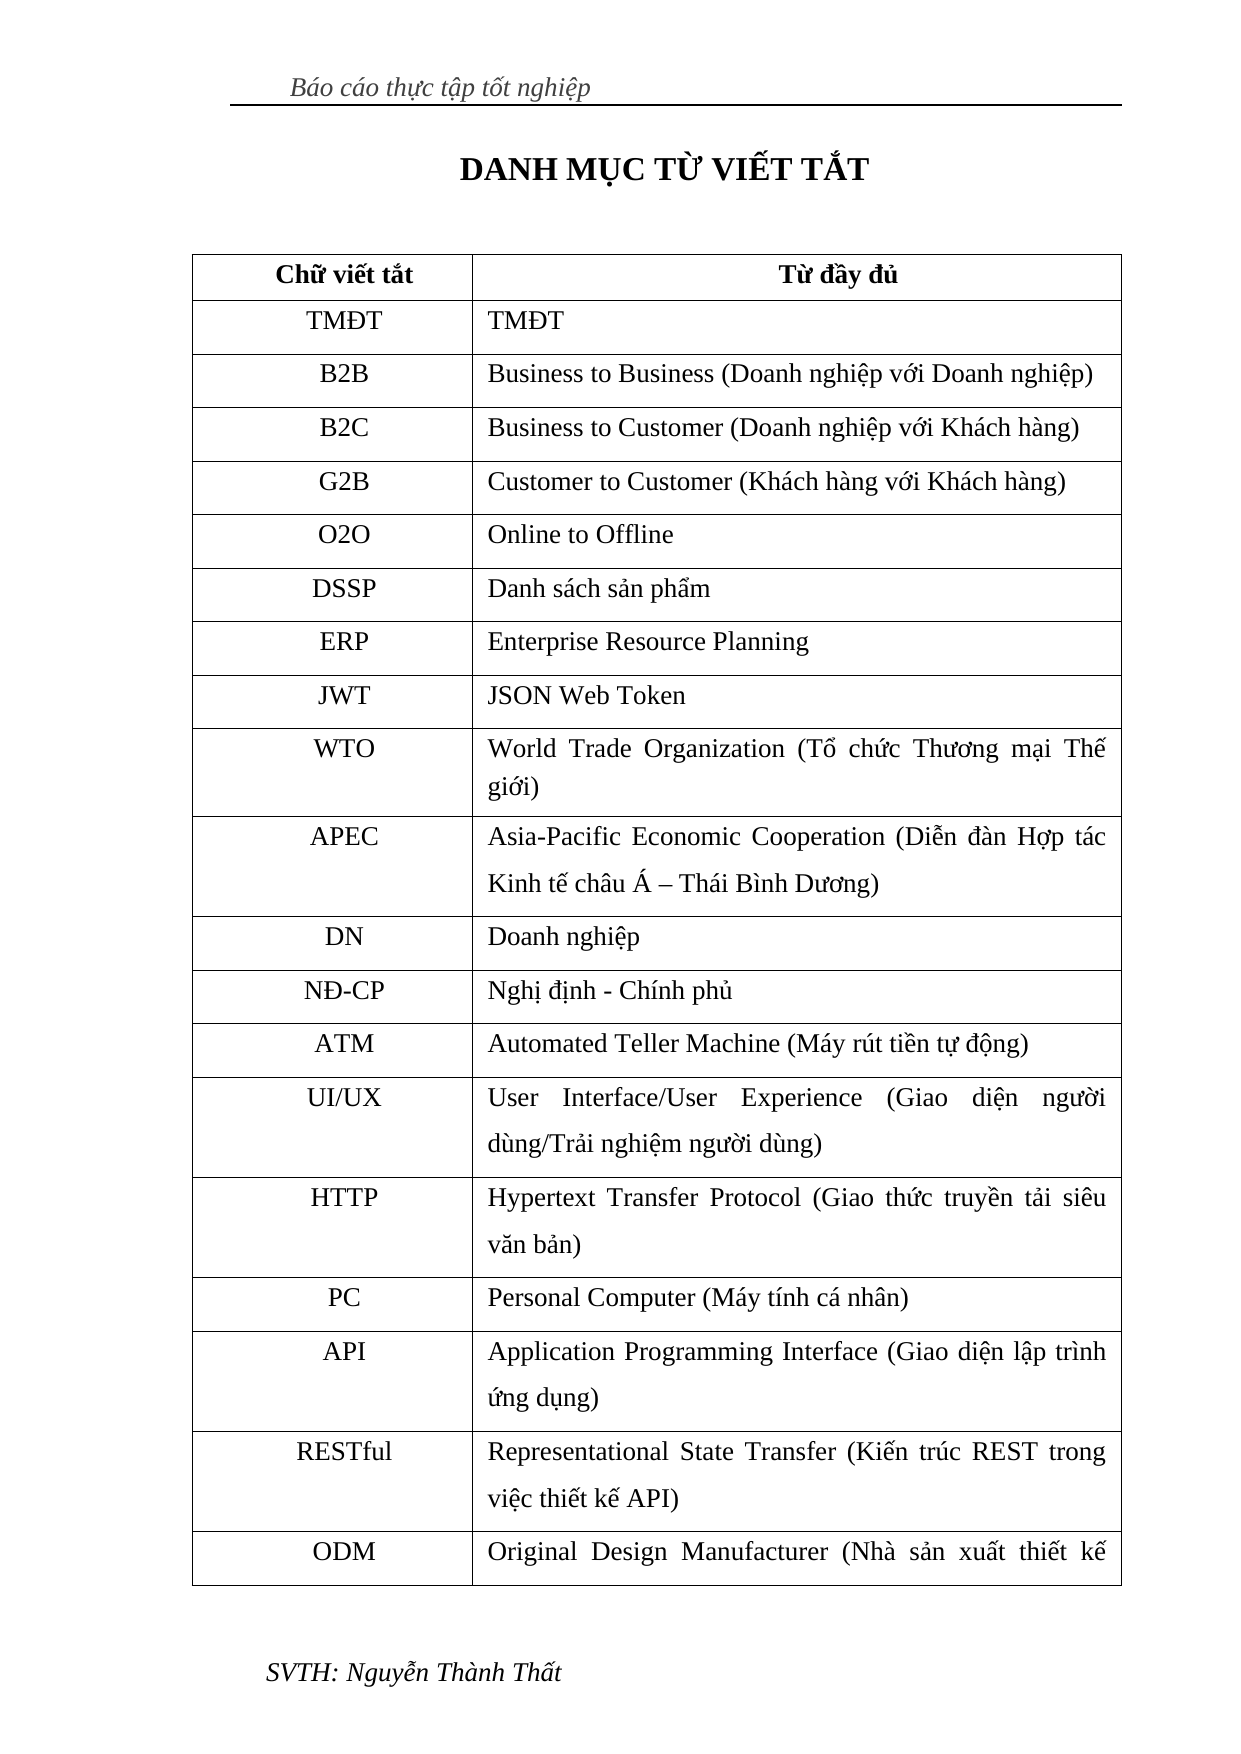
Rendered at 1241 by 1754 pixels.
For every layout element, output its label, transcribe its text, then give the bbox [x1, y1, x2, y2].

table_cell PC [193, 1278, 472, 1331]
table_cell G2B [193, 462, 472, 514]
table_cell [473, 1532, 1121, 1585]
table_cell JWT [193, 676, 472, 728]
table_cell B2C [193, 408, 472, 461]
table_cell World Trade Organization (Tổ chức Thương mại Thế giới) [473, 729, 1121, 816]
subtitle DANH MỤC TỪ VIẾT TẮT [207, 149, 1122, 187]
table_cell Danh sách sản phẩm [473, 569, 1121, 621]
table_cell Automated Teller Machine (Máy rút tiền tự động) [473, 1024, 1121, 1077]
table_cell User Interface/User Experience (Giao diện người dùng/Trải nghiệm người dùng) [473, 1078, 1121, 1177]
table_cell Doanh nghiệp [473, 917, 1121, 970]
table_cell Business to Customer (Doanh nghiệp với Khách hàng) [473, 408, 1121, 461]
table_cell UI/UX [193, 1078, 472, 1177]
table_cell Customer to Customer (Khách hàng với Khách hàng) [473, 462, 1121, 514]
table_cell Online to Offline [473, 515, 1121, 568]
table_cell Application Programming Interface (Giao diện lập trình ứng dụng) [473, 1332, 1121, 1431]
table_cell B2B [193, 355, 472, 407]
table_cell APEC [193, 817, 472, 916]
table_cell DN [193, 917, 472, 970]
table_cell Enterprise Resource Planning [473, 622, 1121, 675]
table_cell ERP [193, 622, 472, 675]
table_cell NĐ-CP [193, 971, 472, 1023]
table_header Từ đầy đủ [473, 255, 1121, 300]
table_cell WTO [193, 729, 472, 816]
table_cell Representational State Transfer (Kiến trúc REST trong việc thiết kế API) [473, 1432, 1121, 1531]
table_cell TMĐT [193, 301, 472, 353]
table_cell Personal Computer (Máy tính cá nhân) [473, 1278, 1121, 1331]
table_cell RESTful [193, 1432, 472, 1531]
table_cell ATM [193, 1024, 472, 1077]
table_cell API [193, 1332, 472, 1431]
table_cell Business to Business (Doanh nghiệp với Doanh nghiệp) [473, 355, 1121, 407]
table_cell JSON Web Token [473, 676, 1121, 728]
table_cell TMĐT [473, 301, 1121, 353]
table_cell Hypertext Transfer Protocol (Giao thức truyền tải siêu văn bản) [473, 1178, 1121, 1277]
table_cell DSSP [193, 569, 472, 621]
table_cell Nghị định - Chính phủ [473, 971, 1121, 1023]
table_header Chữ viết tắt [193, 255, 472, 300]
table_cell Asia-Pacific Economic Cooperation (Diễn đàn Hợp tác Kinh tế châu Á – Thái Bình Dương) [473, 817, 1121, 916]
table_cell ODM [193, 1532, 472, 1585]
table_cell O2O [193, 515, 472, 568]
table_cell HTTP [193, 1178, 472, 1277]
